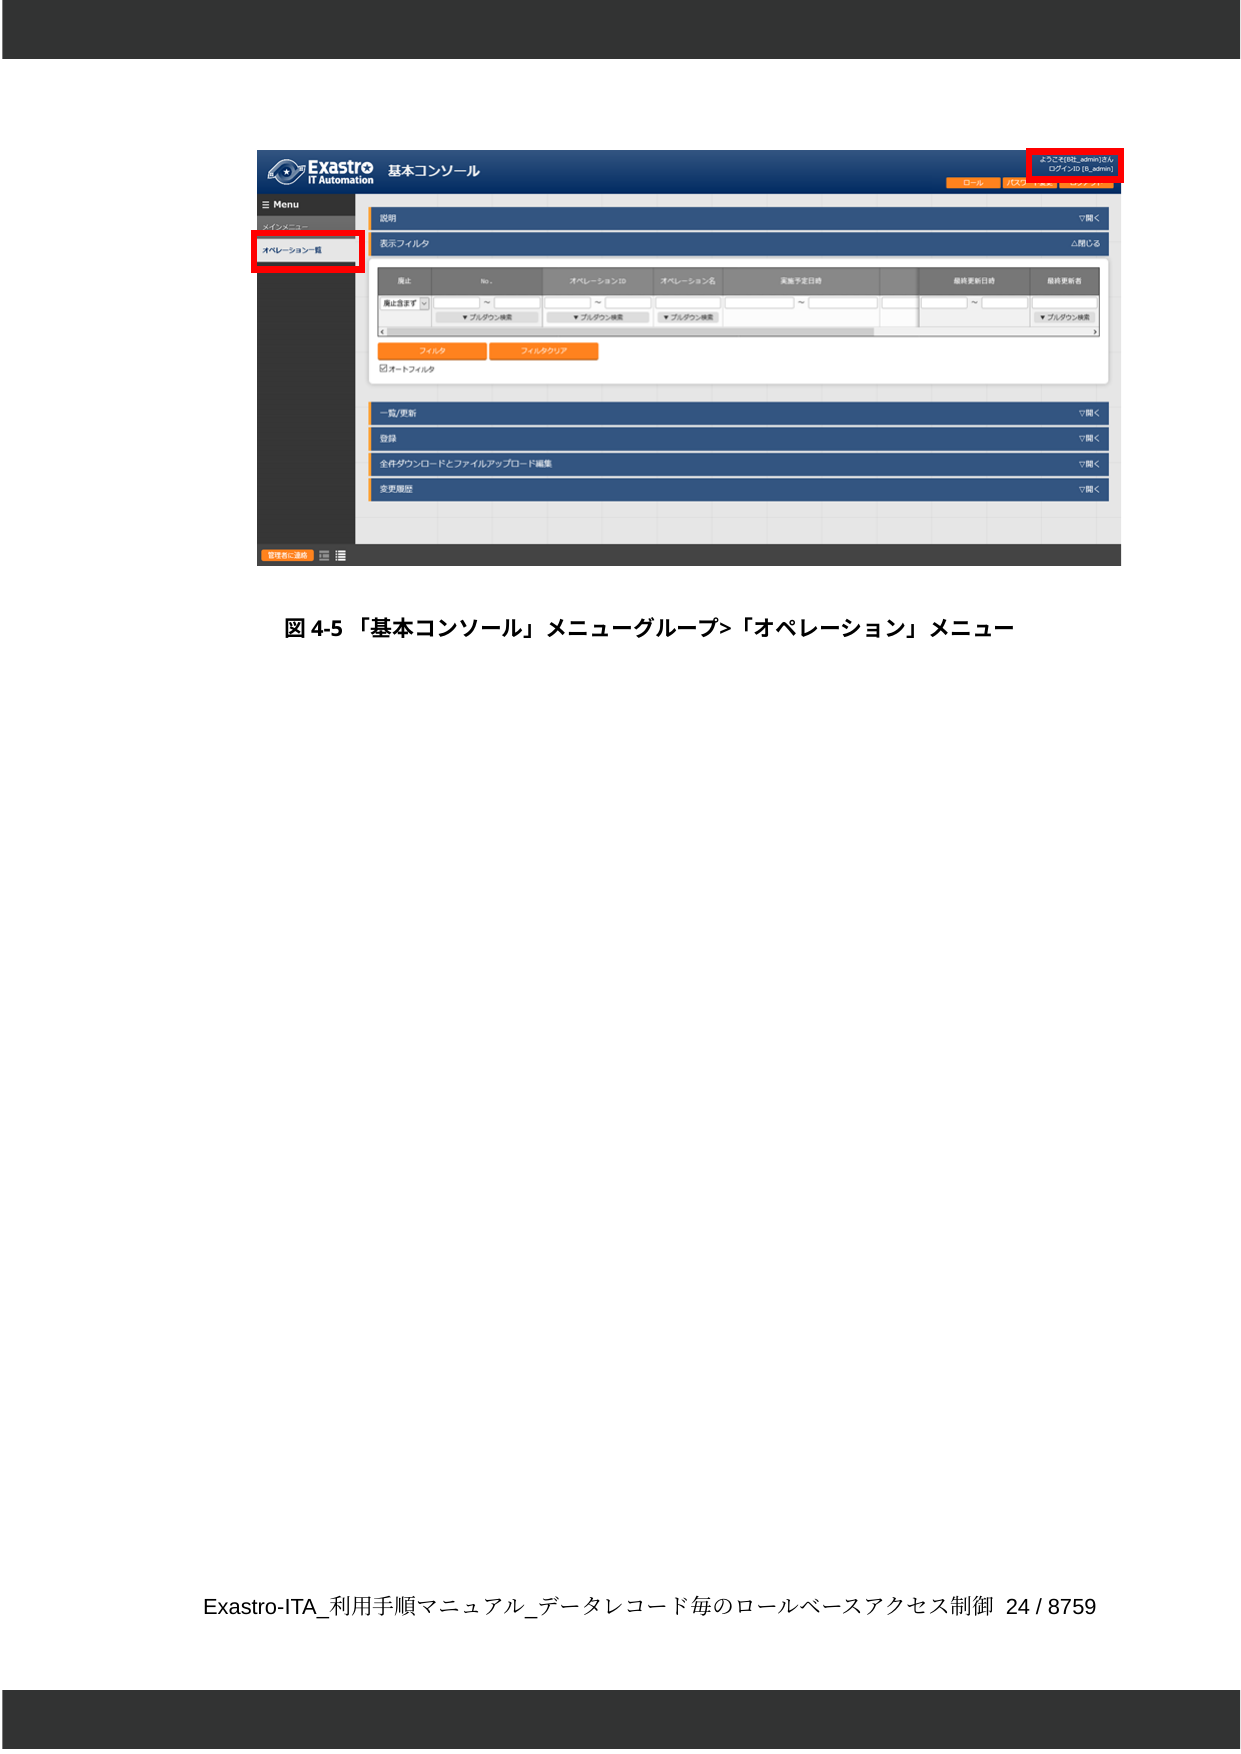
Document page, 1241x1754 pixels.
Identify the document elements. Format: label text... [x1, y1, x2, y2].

picture [1032, 155, 1118, 176]
picture [2, 1690, 1241, 1749]
picture [257, 236, 359, 266]
picture [2, 0, 1241, 59]
picture [257, 150, 1122, 566]
text 図 4-5 「基本コンソール」メニューグループ>「オペレーション」メニュー [148, 597, 1152, 657]
